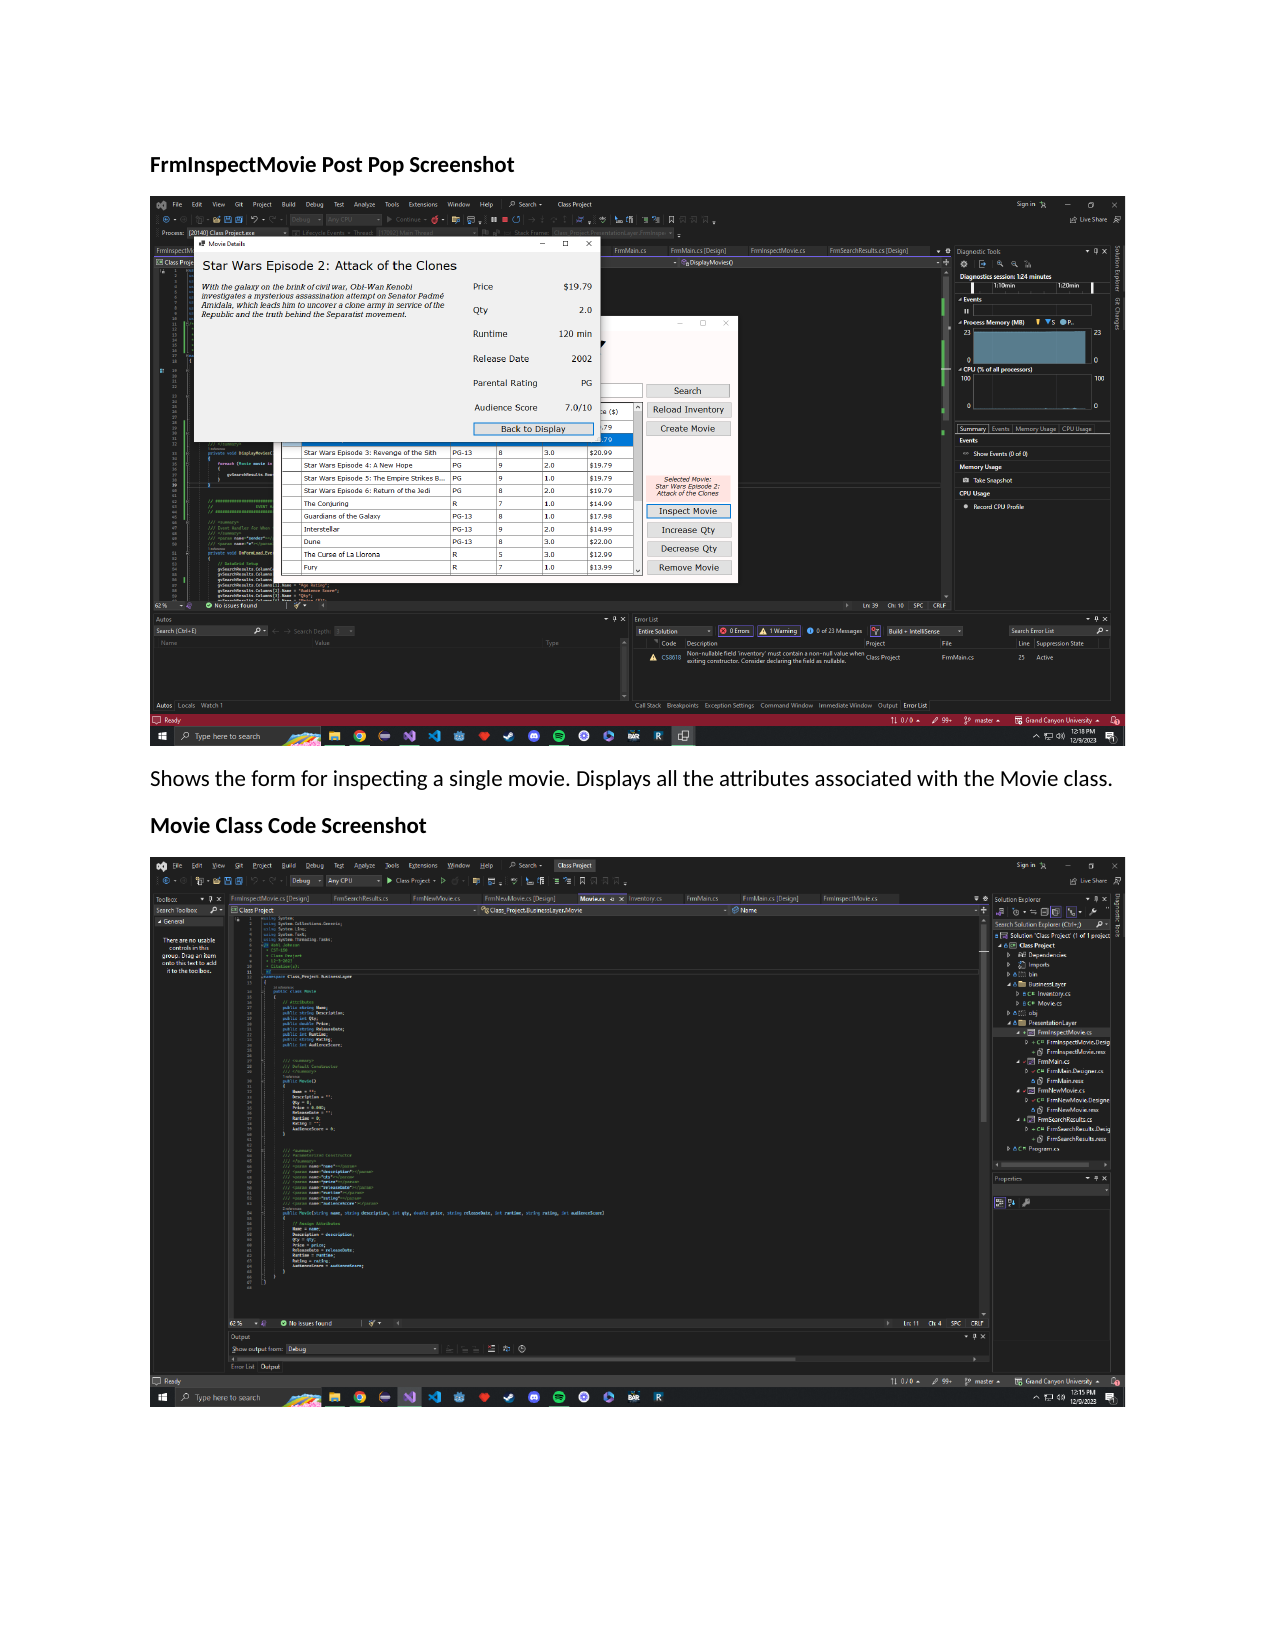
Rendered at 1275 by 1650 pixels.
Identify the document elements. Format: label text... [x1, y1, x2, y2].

text Movie Class Code Screenshot [150, 811, 1125, 839]
picture [150, 857, 1125, 1407]
text Shows the form for inspecting a single movie. Displays all the attributes associated with the Movie class. [150, 764, 1125, 792]
text FrmInspectMovie Post Pop Screenshot [150, 150, 1125, 178]
picture [150, 196, 1125, 746]
